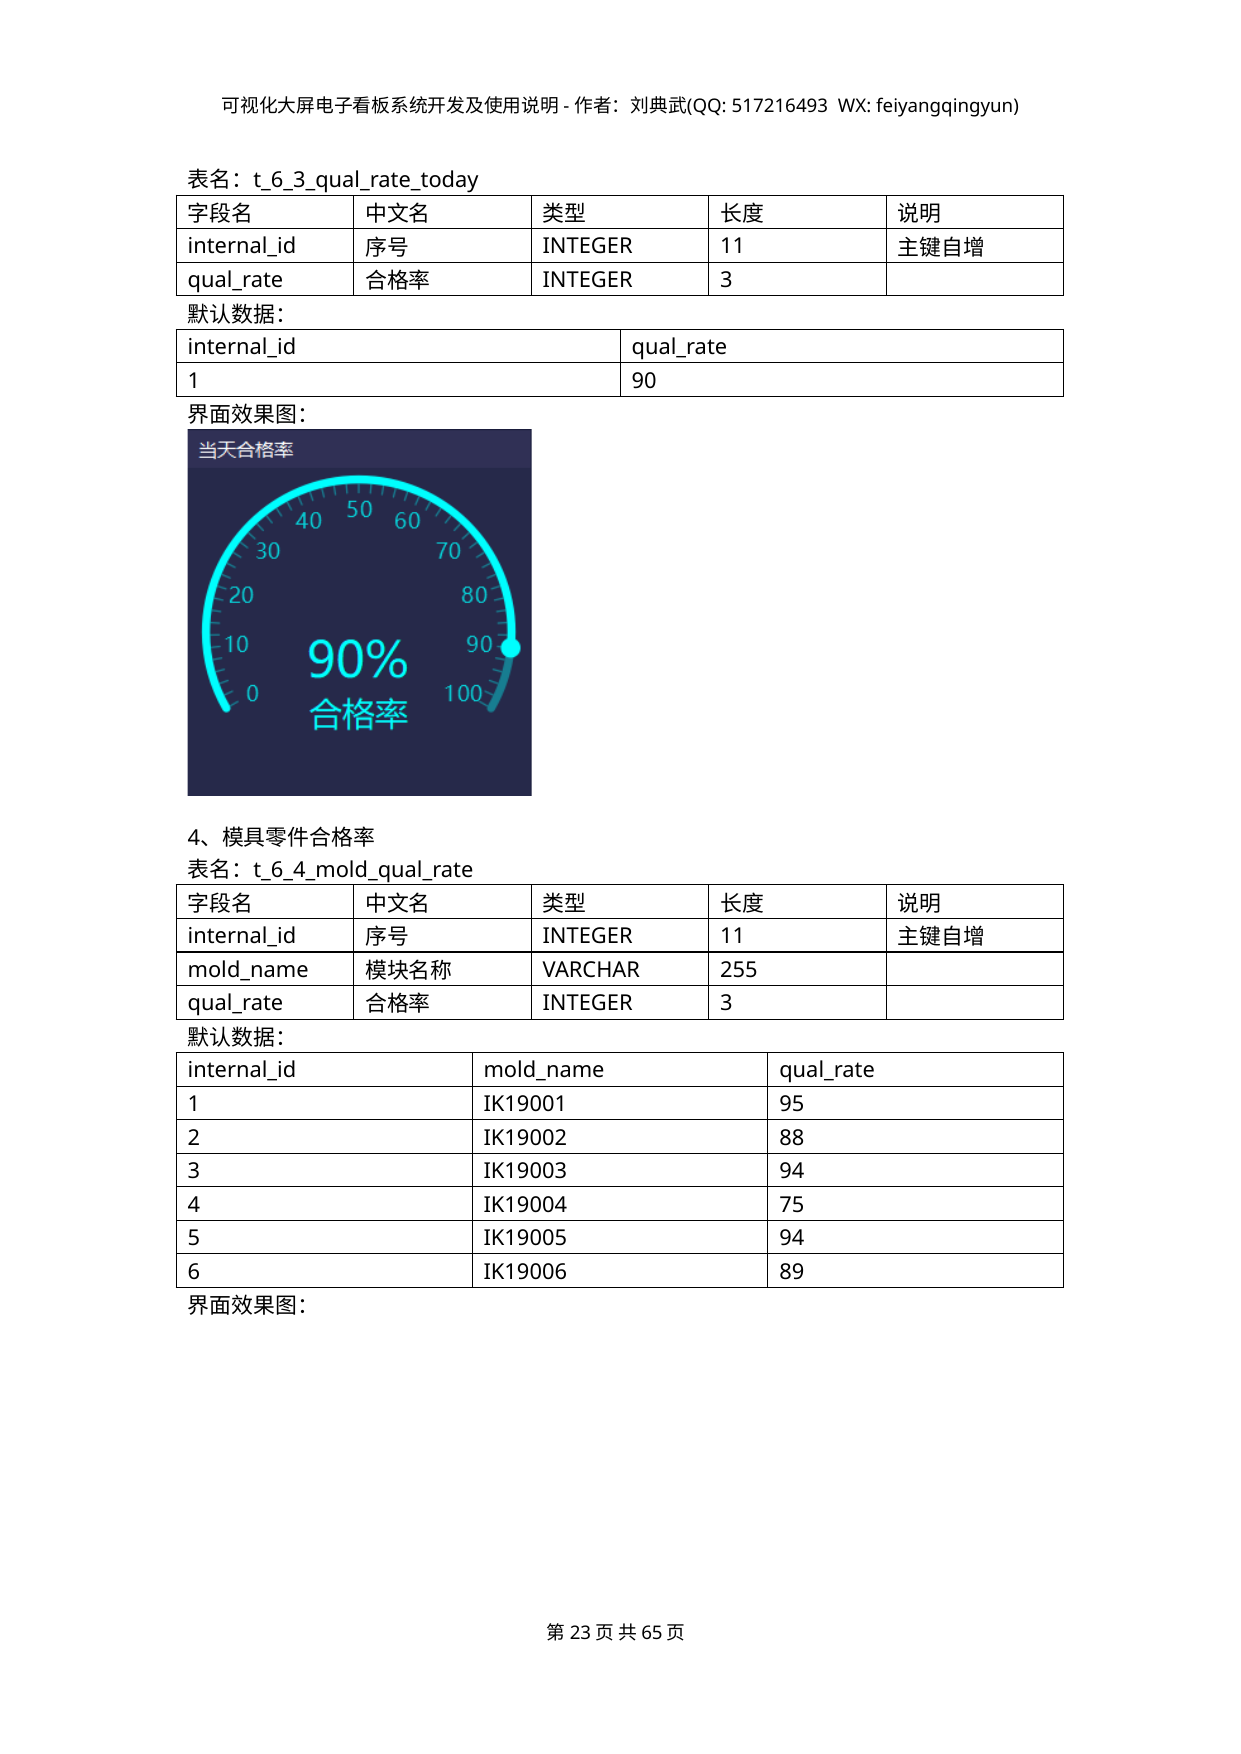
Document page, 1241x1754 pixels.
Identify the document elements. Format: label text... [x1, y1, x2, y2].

table_header 类型 [532, 885, 708, 918]
table_header 类型 [532, 196, 708, 228]
table_cell IK19003 [473, 1154, 767, 1186]
table_cell VARCHAR [532, 953, 708, 985]
table_cell [887, 986, 1063, 1018]
table_cell 255 [709, 953, 886, 985]
table_cell 4 [177, 1187, 472, 1220]
table_cell 3 [177, 1154, 472, 1186]
table_cell INTEGER [532, 986, 708, 1018]
table_cell 1 [177, 1087, 472, 1119]
table_cell IK19005 [473, 1221, 767, 1253]
table_cell internal_id [177, 919, 353, 951]
table_cell 模块名称 [354, 953, 531, 985]
table_cell IK19006 [473, 1254, 767, 1287]
table_cell qual_rate [177, 986, 353, 1018]
table_cell 3 [709, 986, 886, 1018]
table_cell IK19002 [473, 1120, 767, 1153]
table_header 中文名 [354, 196, 531, 228]
table_cell 主键自增 [887, 919, 1063, 951]
text 表名：t_6_3_qual_rate_today [187, 162, 1053, 194]
table_cell mold_name [177, 953, 353, 985]
table_header internal_id [177, 1053, 472, 1086]
table_header 长度 [709, 196, 886, 228]
table_header 说明 [887, 196, 1063, 228]
table_cell 序号 [354, 229, 531, 262]
table_header 字段名 [177, 196, 353, 228]
table_cell 94 [768, 1154, 1063, 1186]
table_cell 合格率 [354, 986, 531, 1018]
table_cell 3 [709, 263, 886, 295]
table_header 中文名 [354, 885, 531, 918]
table_cell 5 [177, 1221, 472, 1253]
table_cell INTEGER [532, 919, 708, 951]
table_header qual_rate [621, 330, 1063, 362]
table_header 字段名 [177, 885, 353, 918]
text 界面效果图： [187, 397, 1053, 429]
table_cell INTEGER [532, 229, 708, 262]
table_cell 2 [177, 1120, 472, 1153]
table_cell 94 [768, 1221, 1063, 1253]
text 界面效果图： [187, 1288, 1053, 1320]
text 4、模具零件合格率 [187, 819, 1053, 852]
table_cell [887, 953, 1063, 985]
table_cell 95 [768, 1087, 1063, 1119]
table_cell 合格率 [354, 263, 531, 295]
table_cell 90 [621, 363, 1063, 396]
table_cell qual_rate [177, 263, 353, 295]
table_header mold_name [473, 1053, 767, 1086]
table_cell 89 [768, 1254, 1063, 1287]
table_cell IK19004 [473, 1187, 767, 1220]
table_cell 6 [177, 1254, 472, 1287]
table_header qual_rate [768, 1053, 1063, 1086]
table_cell 序号 [354, 919, 531, 951]
table_cell internal_id [177, 229, 353, 262]
text 表名：t_6_4_mold_qual_rate [187, 852, 1053, 884]
text 默认数据： [187, 296, 1053, 329]
table_cell 75 [768, 1187, 1063, 1220]
table_cell 主键自增 [887, 229, 1063, 262]
table_header 说明 [887, 885, 1063, 918]
picture [187, 429, 532, 796]
table_cell 11 [709, 919, 886, 951]
table_cell 1 [177, 363, 620, 396]
text 默认数据： [187, 1020, 1053, 1052]
table_header internal_id [177, 330, 620, 362]
table_cell 88 [768, 1120, 1063, 1153]
table_cell IK19001 [473, 1087, 767, 1119]
table_cell 11 [709, 229, 886, 262]
table_cell INTEGER [532, 263, 708, 295]
table_cell [887, 263, 1063, 295]
table_header 长度 [709, 885, 886, 918]
